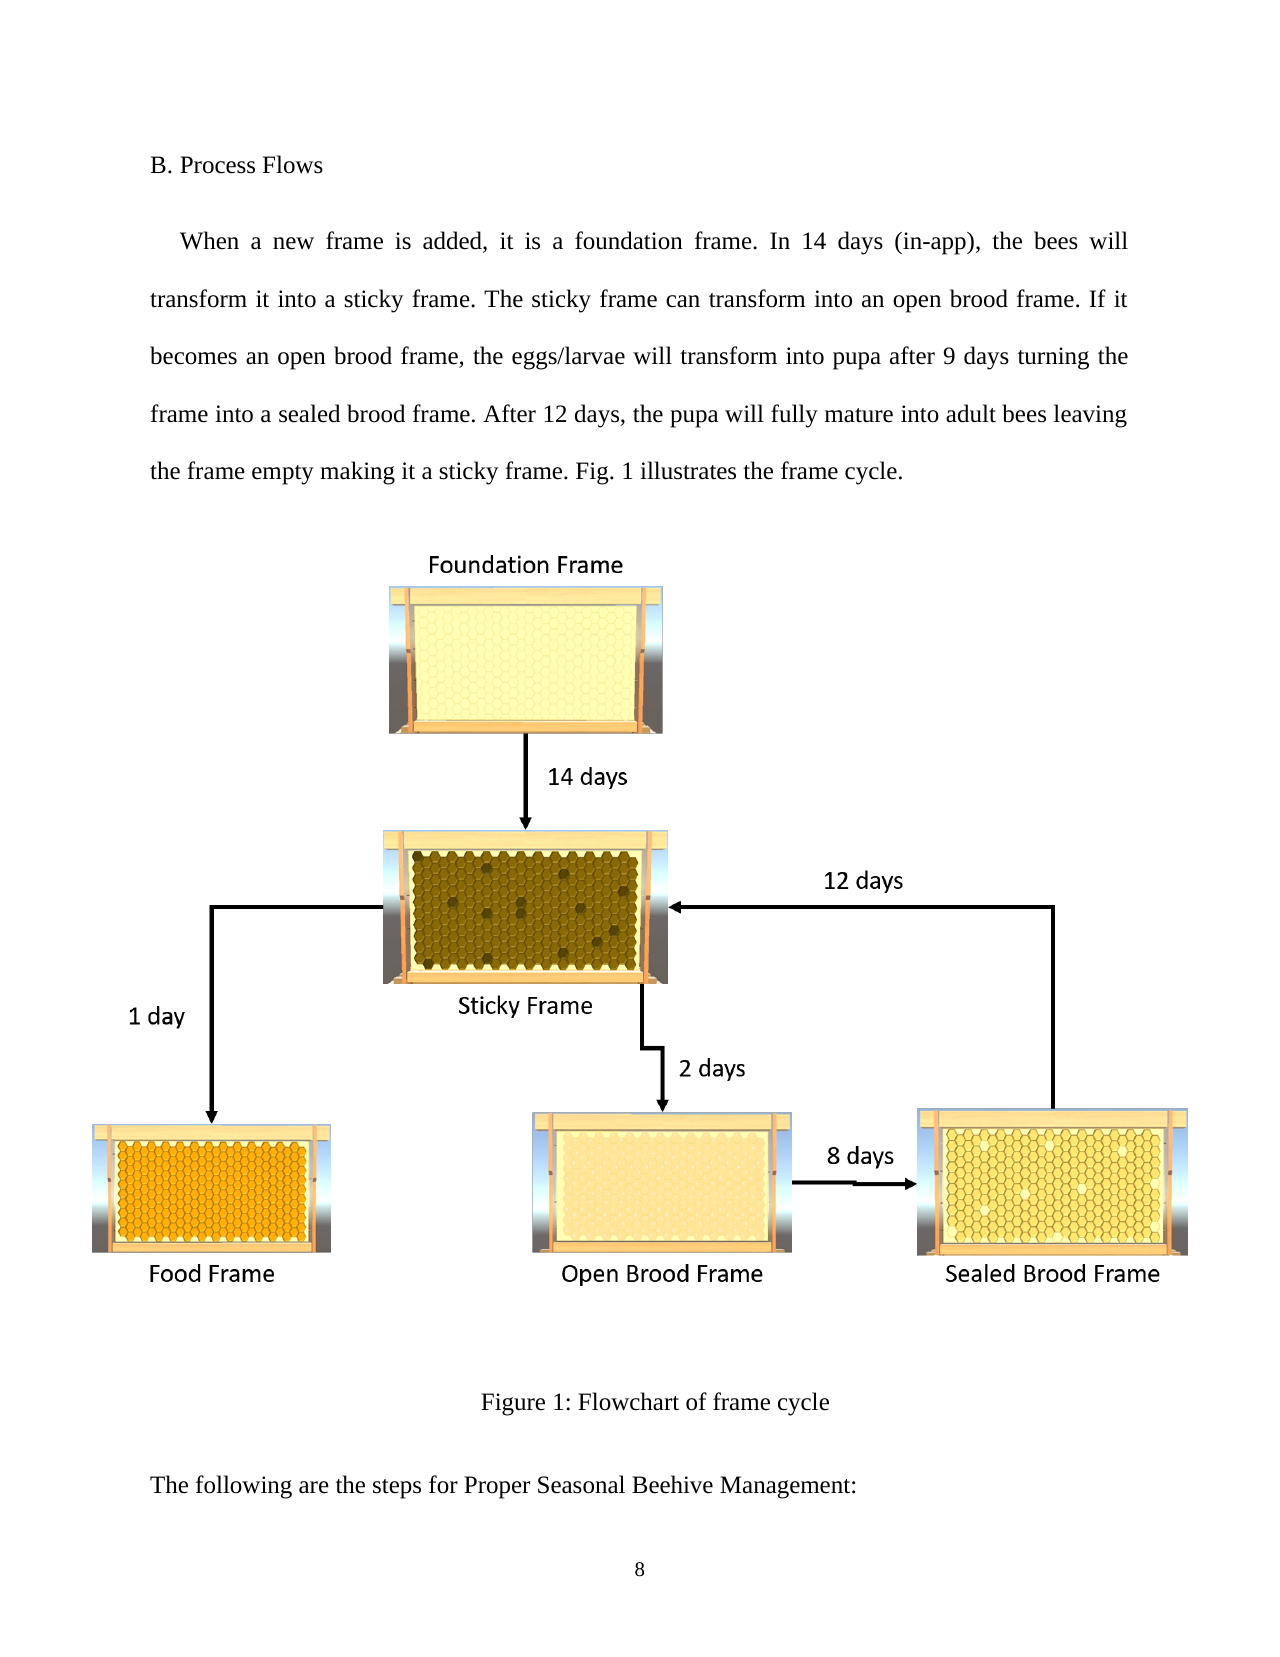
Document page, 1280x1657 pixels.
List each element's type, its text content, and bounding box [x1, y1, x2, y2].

text Figure 1: Flowchart of frame cycle [150, 1305, 1129, 1416]
subtitle Process Flows [150, 150, 1129, 179]
text When a new frame is added, it is a foundation frame. In 14 days (in-app), the bees will transform it into a sticky frame. The sticky frame can transform into an open brood frame. If it becomes an open brood frame, the eggs/larvae will transform into pupa after 9 days turning the frame into a sealed brood frame. After 12 days, the pupa will fully mature into adult bees leaving the frame empty making it a sticky frame. Fig. 1 illustrates the frame cycle. [150, 226, 1129, 485]
text The following are the steps for Proper Seasonal Beehive Management: [150, 1470, 1129, 1499]
picture [92, 539, 1188, 1305]
